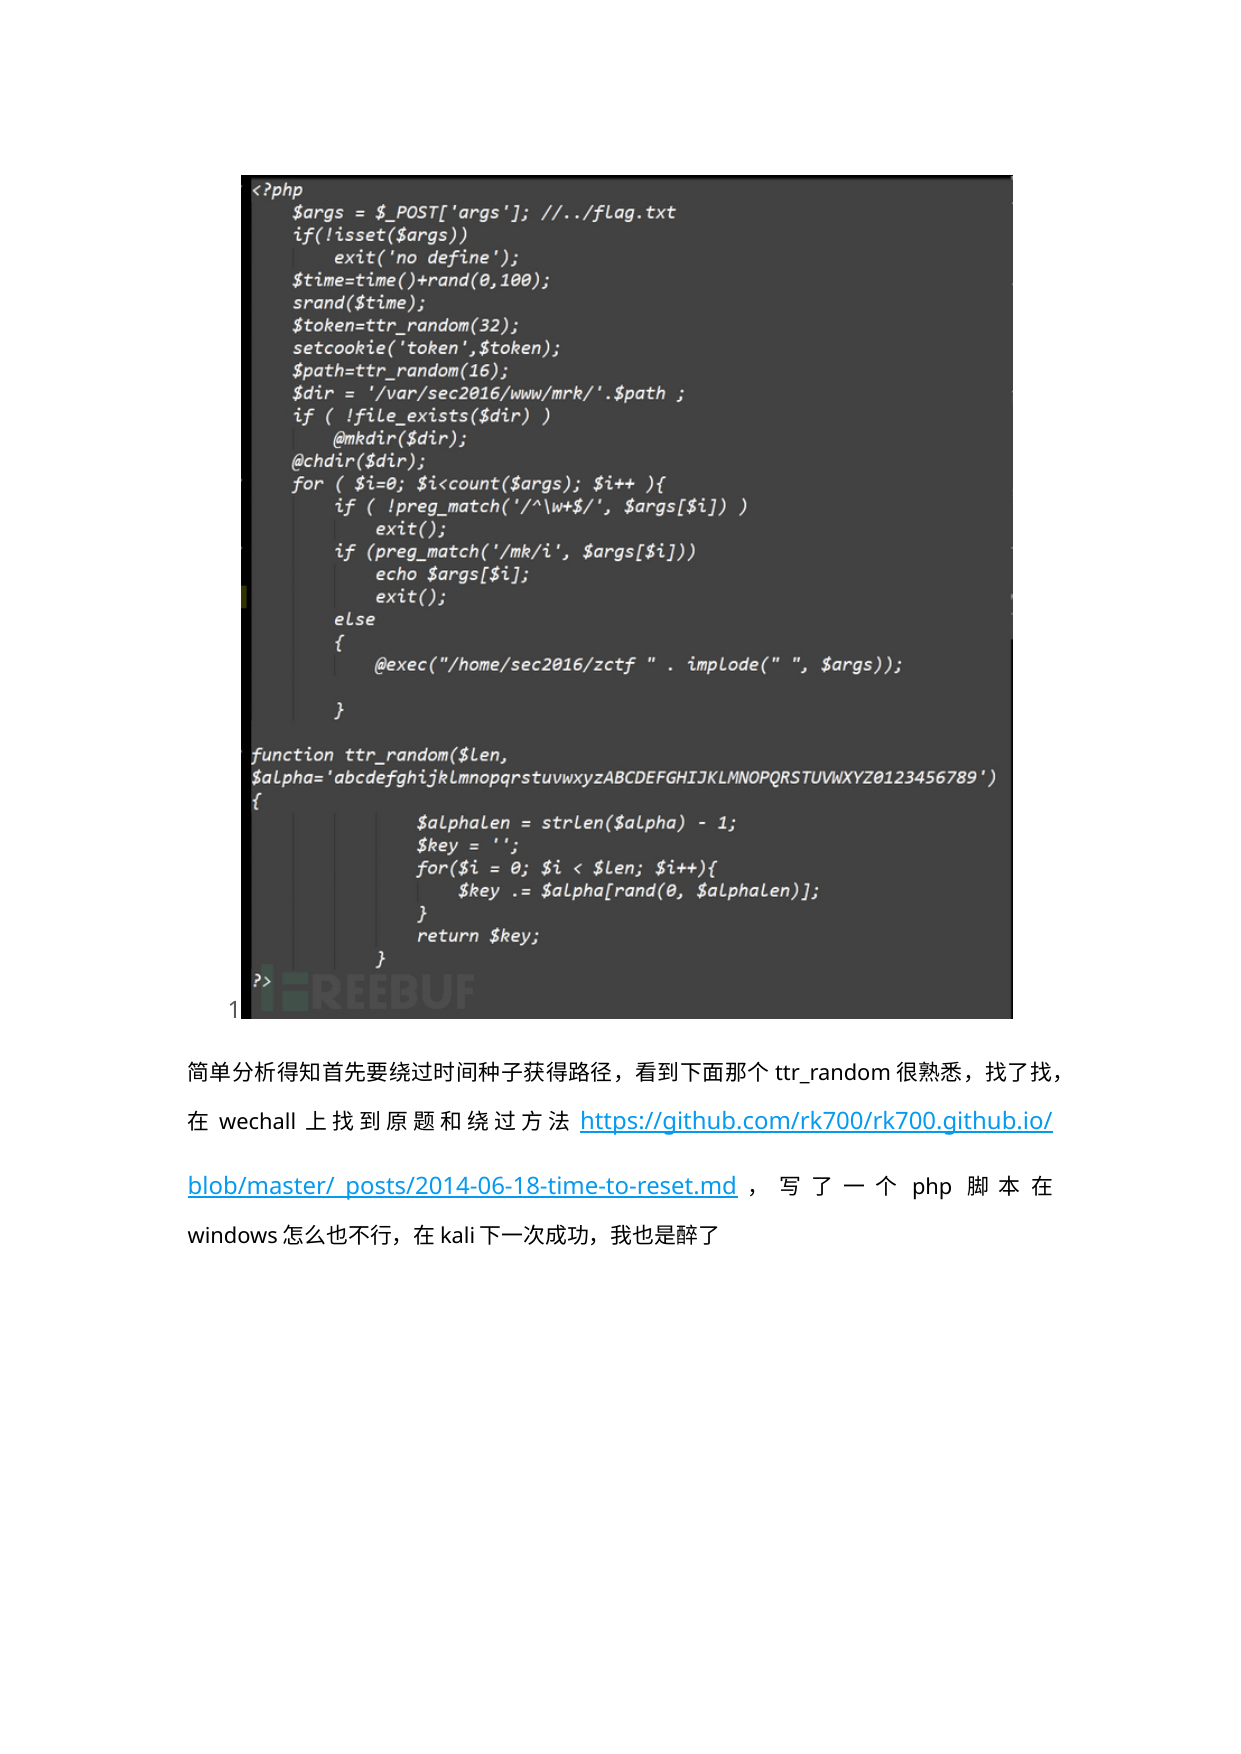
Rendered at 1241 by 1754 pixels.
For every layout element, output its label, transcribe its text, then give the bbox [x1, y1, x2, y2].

text 简单分析得知首先要绕过时间种子获得路径，看到下面那个ttr_random很熟悉，找了找，在wechall上找到原题和绕过方法https://github.com/rk700/rk700.github.io/blob/master/_posts/2014-06-18-time-to-reset.md，写了一个php脚本在windows怎么也不行，在kali下一次成功，我也是醉了 [187, 1055, 1053, 1250]
picture [241, 175, 1013, 1019]
